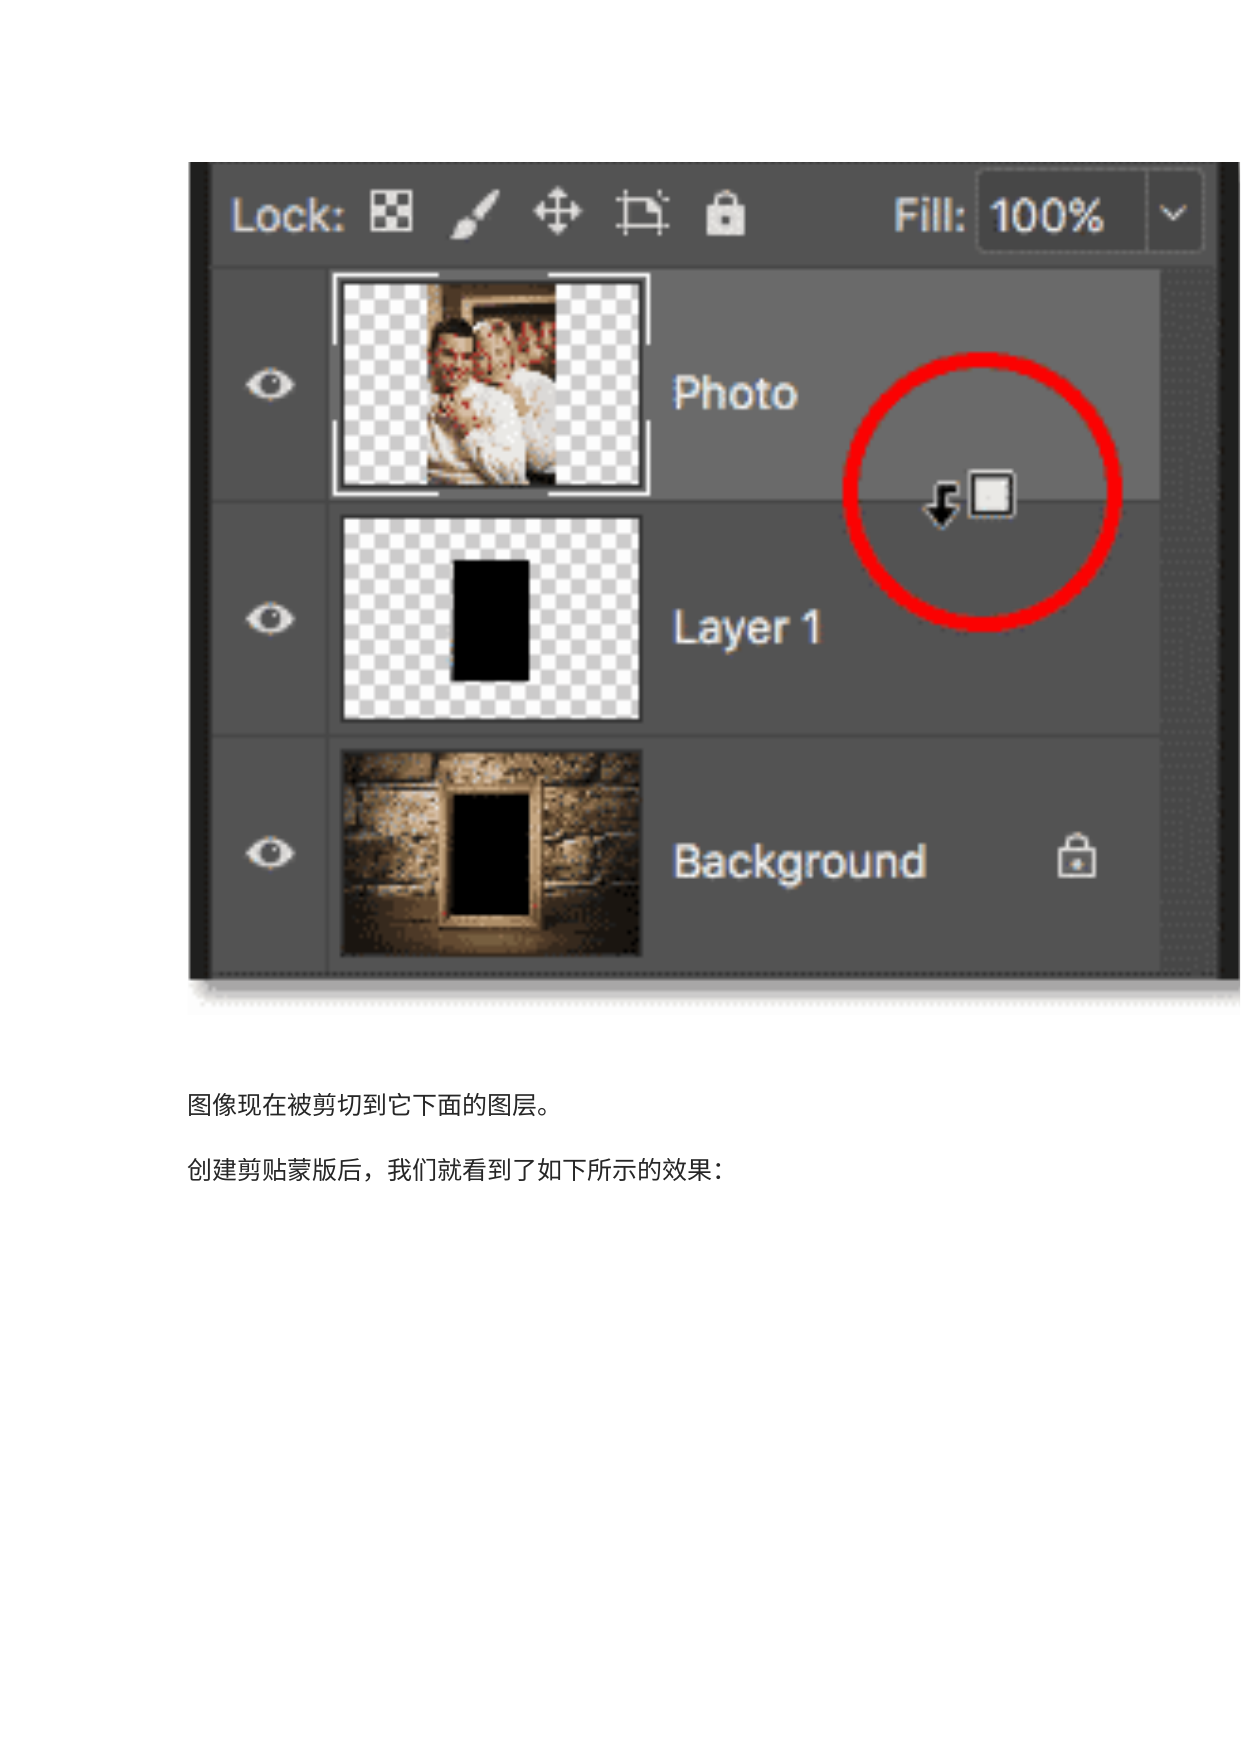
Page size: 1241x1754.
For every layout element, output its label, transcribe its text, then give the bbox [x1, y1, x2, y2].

text 创建剪贴蒙版后，我们就看到了如下所示的效果： [187, 1136, 1053, 1201]
text 图像现在被剪切到它下面的图层。 [187, 1071, 1053, 1136]
picture [187, 162, 1241, 1015]
